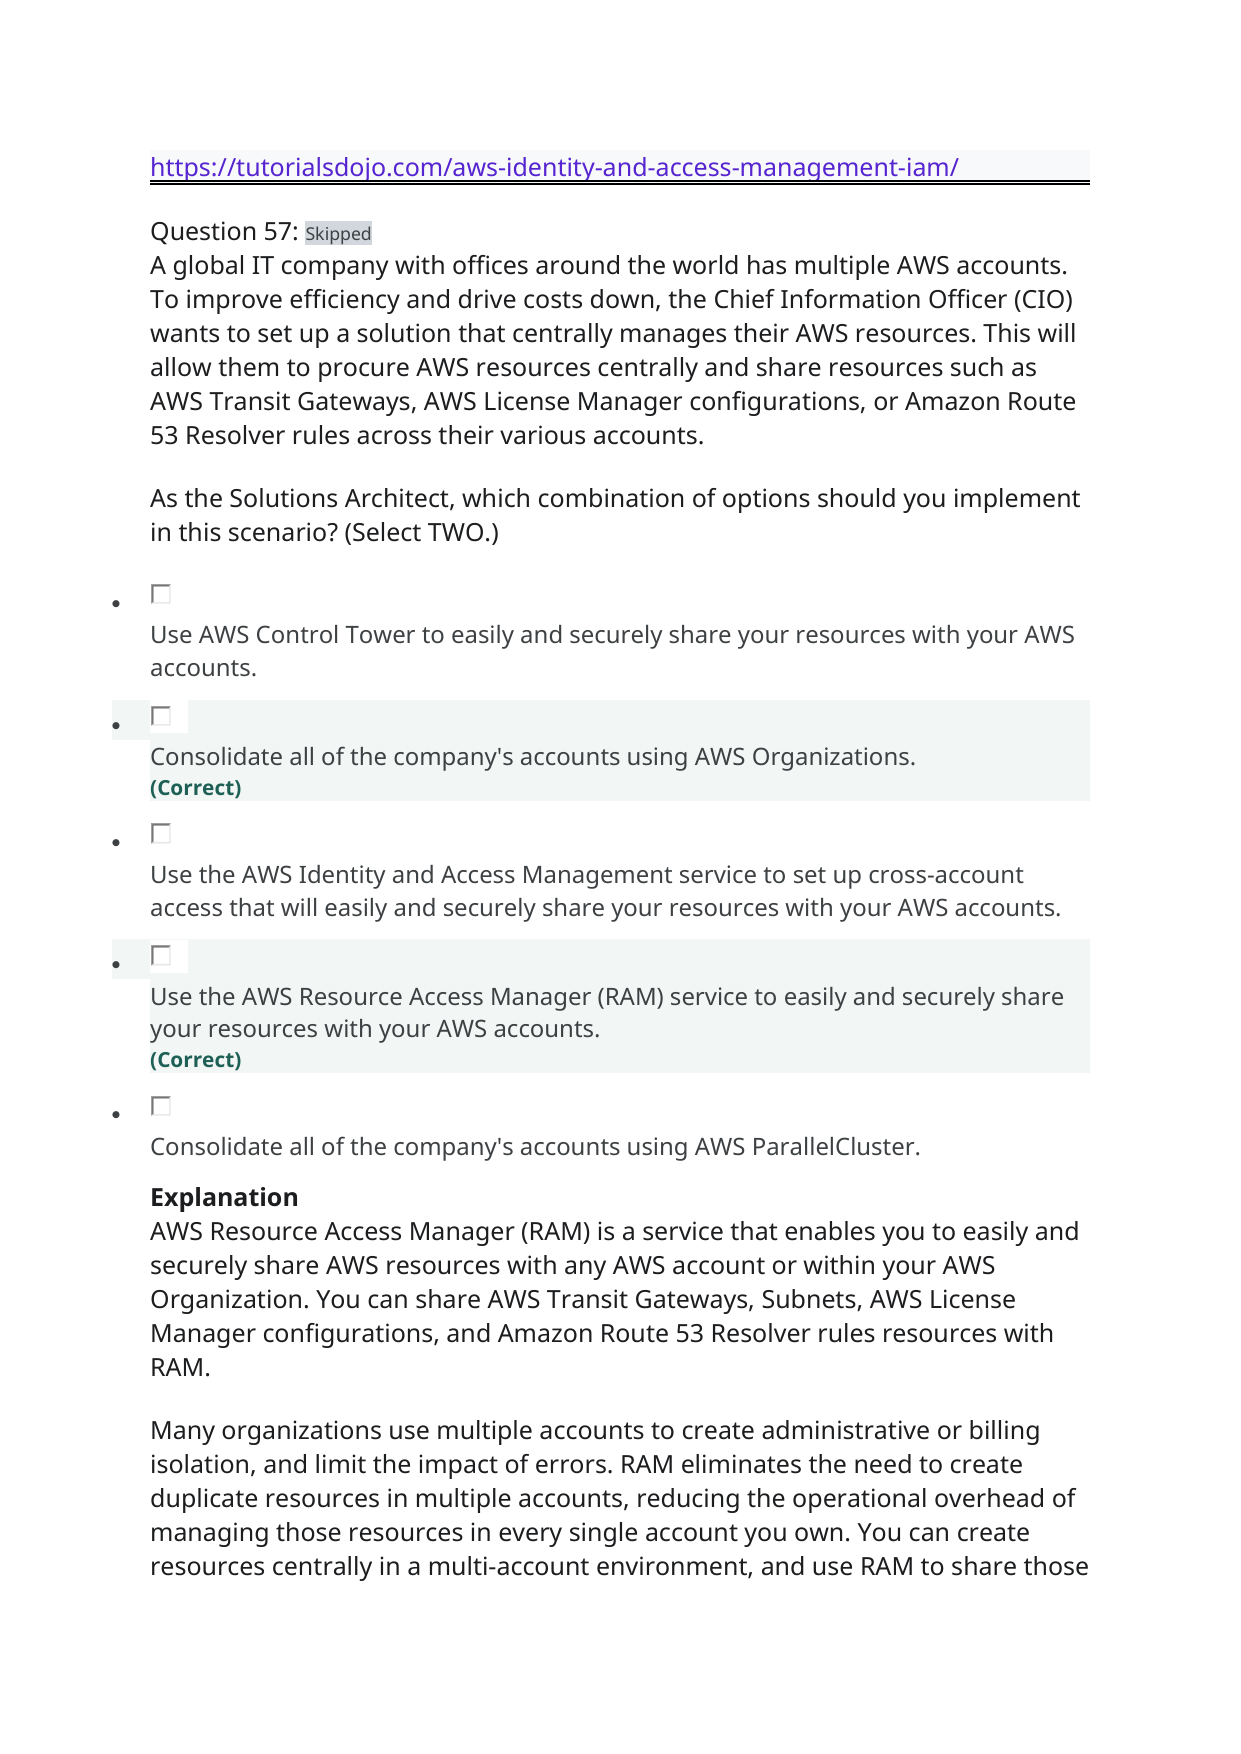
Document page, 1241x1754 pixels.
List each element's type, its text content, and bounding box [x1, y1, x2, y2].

list ​ [112, 578, 1090, 618]
list ​ [112, 939, 1090, 979]
text As the Solutions Architect, which combination of options should you implement in this scenario? (Select TWO.) [150, 481, 1090, 549]
text https://tutorialsdojo.com/aws-identity-and-access-management-iam/ [150, 150, 1090, 180]
text Explanation [150, 1179, 1090, 1213]
text (Correct) [150, 773, 1090, 801]
text Consolidate all of the company's accounts using AWS Organizations. [150, 740, 1090, 773]
text (Correct) [150, 1045, 1090, 1073]
text Consolidate all of the company's accounts using AWS ParallelCluster. [150, 1130, 1090, 1162]
text A global IT company with offices around the world has multiple AWS accounts. To improve efficiency and drive costs down, the Chief Information Officer (CIO) wants to set up a solution that centrally manages their AWS resources. This will allow them to procure AWS resources centrally and share resources such as AWS Transit Gateways, AWS License Manager configurations, or Amazon Route 53 Resolver rules across their various accounts. [150, 247, 1090, 452]
text AWS Resource Access Manager (RAM) is a service that enables you to easily and securely share AWS resources with any AWS account or within your AWS Organization. You can share AWS Transit Gateways, Subnets, AWS License Manager configurations, and Amazon Route 53 Resolver rules resources with RAM. [150, 1213, 1090, 1383]
list ​ [112, 818, 1090, 858]
list ​ [112, 700, 1090, 740]
text Use AWS Control Tower to easily and securely share your resources with your AWS accounts. [150, 618, 1090, 683]
text Use the AWS Identity and Access Management service to set up cross-account access that will easily and securely share your resources with your AWS accounts. [150, 858, 1090, 923]
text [150, 1413, 1090, 1583]
text Use the AWS Resource Access Manager (RAM) service to easily and securely share your resources with your AWS accounts. [150, 979, 1090, 1045]
text Question 57: Skipped [150, 213, 1090, 247]
list ​ [112, 1090, 1090, 1130]
